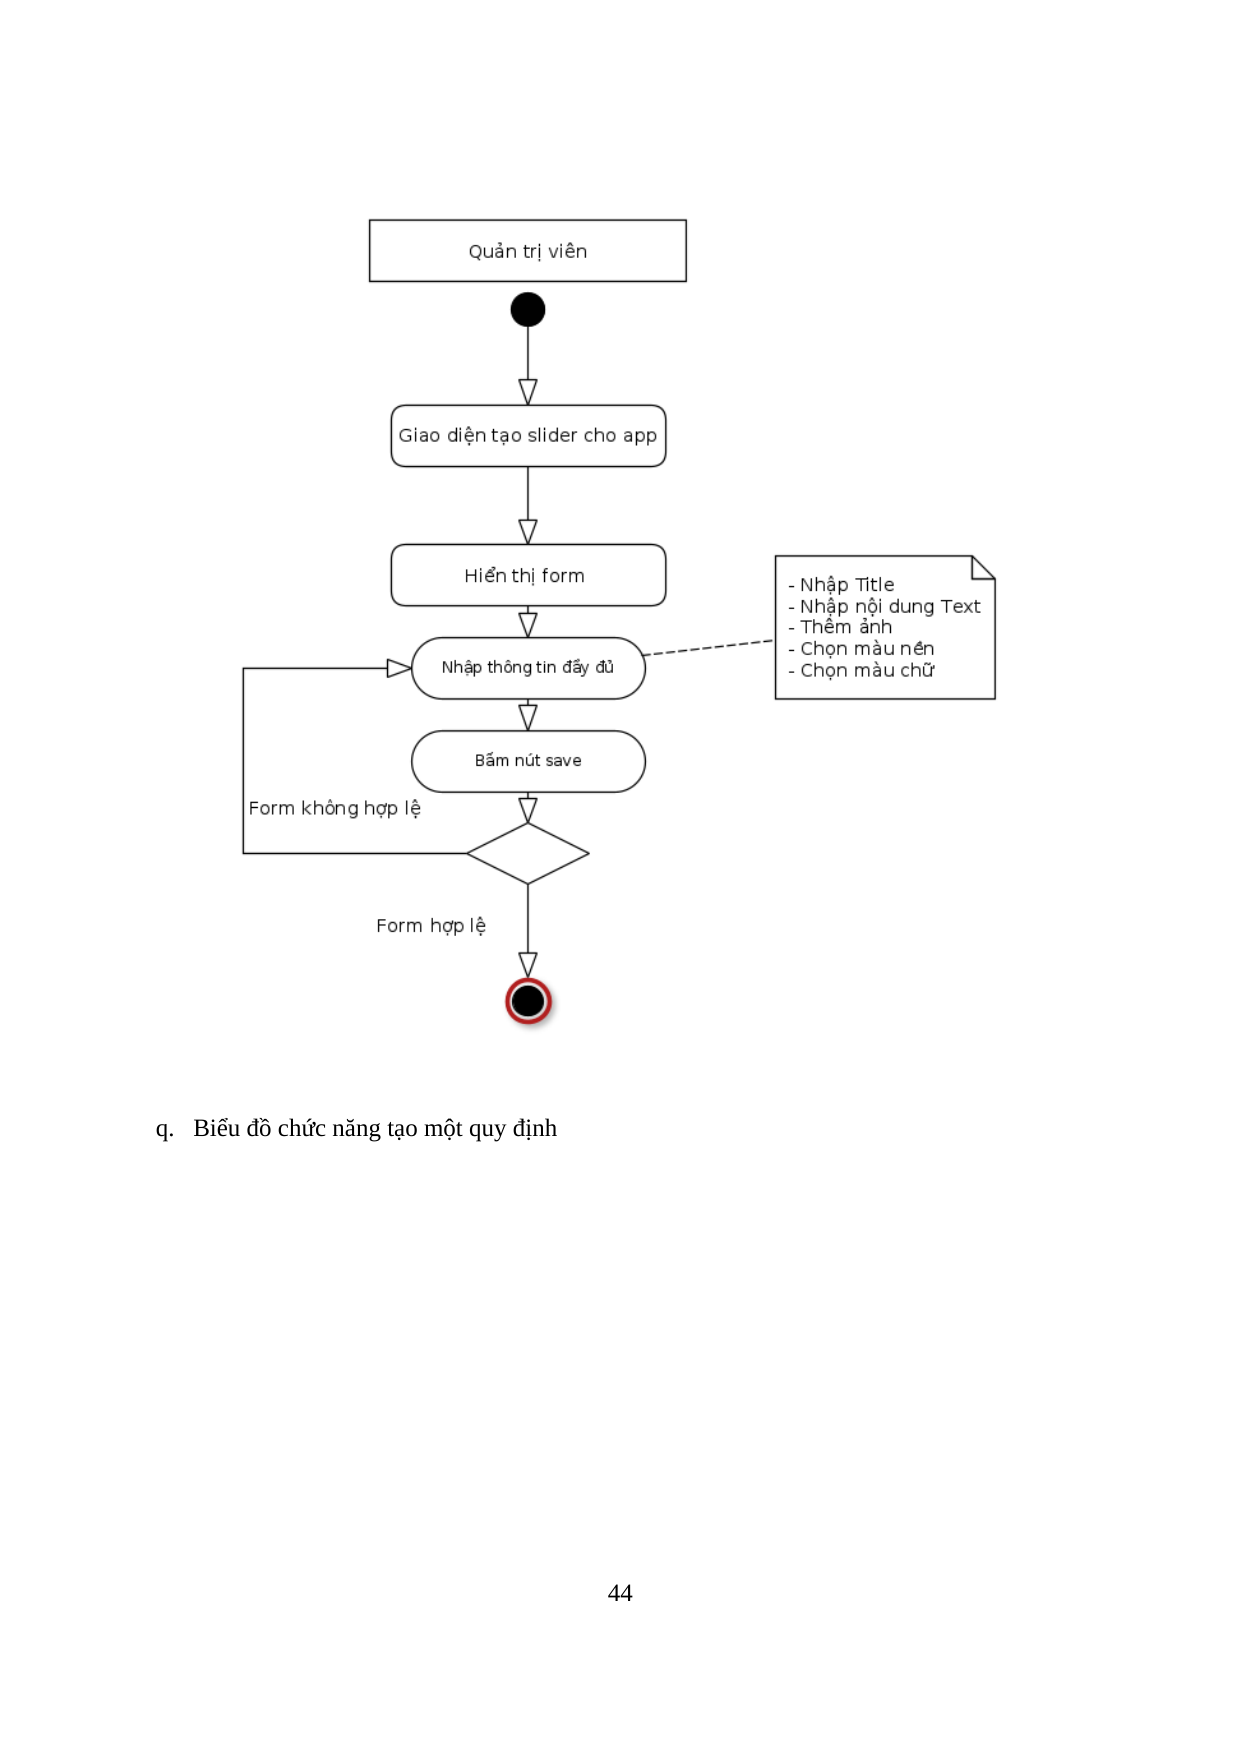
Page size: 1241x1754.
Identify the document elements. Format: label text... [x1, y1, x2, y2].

picture [216, 143, 1024, 1056]
list q. Biểu đồ chức năng tạo một quy định [156, 1113, 1122, 1142]
